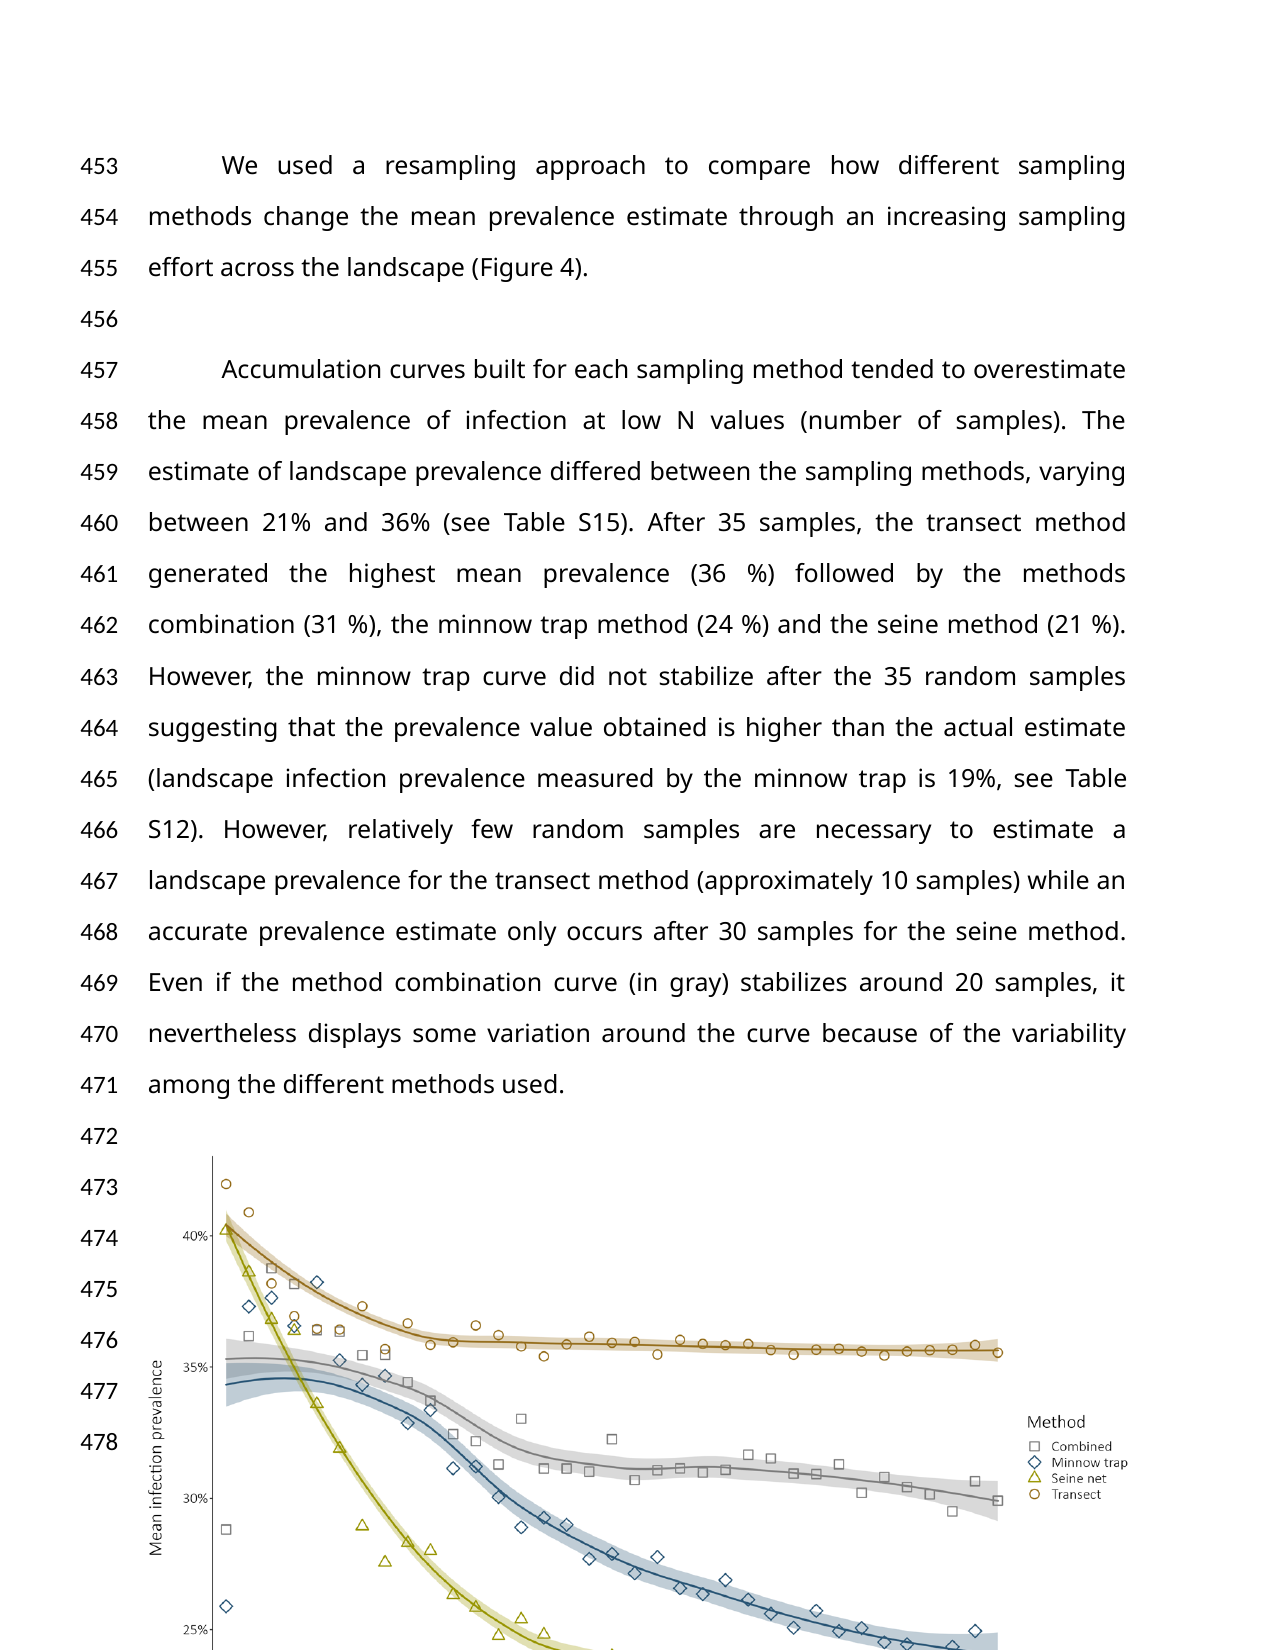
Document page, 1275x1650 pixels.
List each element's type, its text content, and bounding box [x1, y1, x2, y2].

text Accumulation curves built for each sampling method tended to overestimate the mean prevalence of infection at low N values (number of samples). The estimate of landscape prevalence differed between the sampling methods, varying between 21% and 36% (see Table S15). After 35 samples, the transect method generated the highest mean prevalence (36 %) followed by the methods combination (31 %), the minnow trap method (24 %) and the seine method (21 %). However, the minnow trap curve did not stabilize after the 35 random samples suggesting that the prevalence value obtained is higher than the actual estimate (landscape infection prevalence measured by the minnow trap is 19%, see Table S12). However, relatively few random samples are necessary to estimate a landscape prevalence for the transect method (approximately 10 samples) while an accurate prevalence estimate only occurs after 30 samples for the seine method. Even if the method combination curve (in gray) stabilizes around 20 samples, it nevertheless displays some variation around the curve because of the variability among the different methods used. [148, 352, 1127, 1101]
text We used a resampling approach to compare how different sampling methods change the mean prevalence estimate through an increasing sampling effort across the landscape (Figure 4). [148, 148, 1127, 284]
picture [144, 1151, 1138, 1650]
